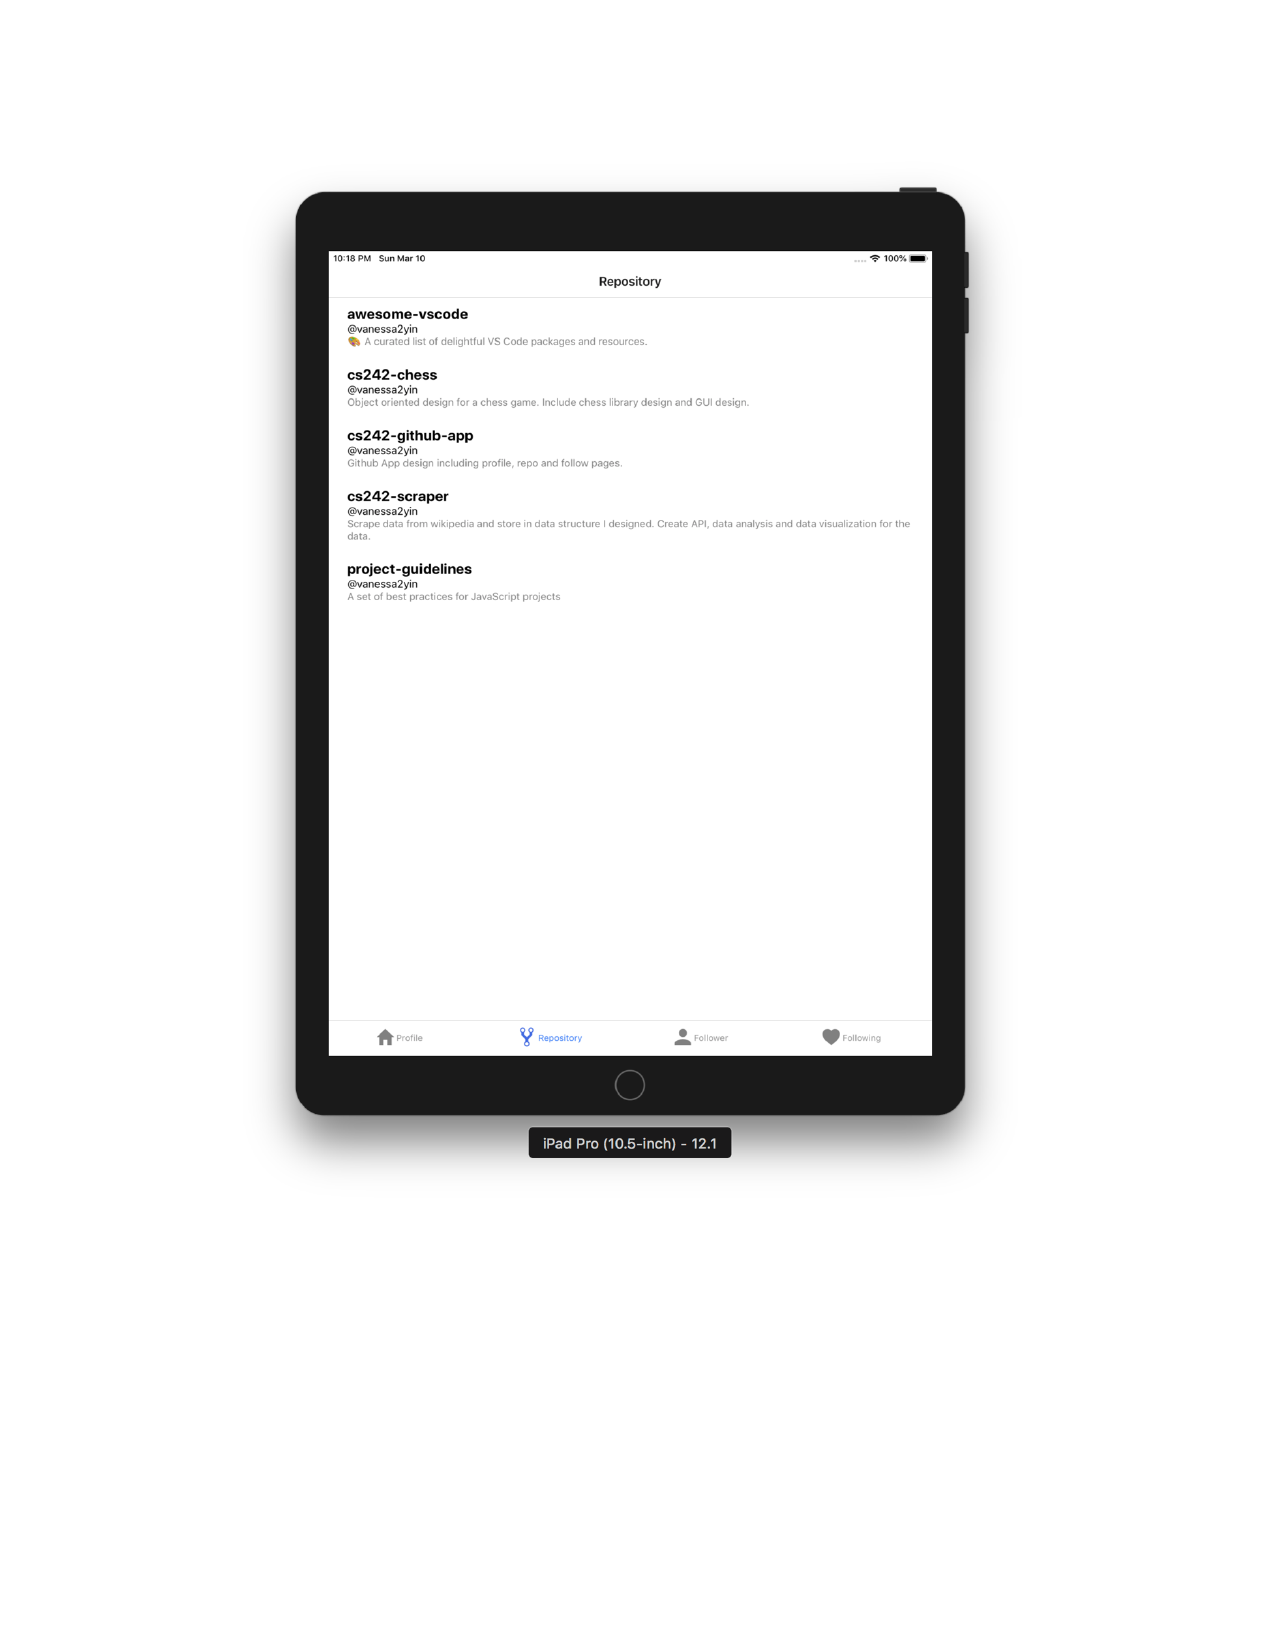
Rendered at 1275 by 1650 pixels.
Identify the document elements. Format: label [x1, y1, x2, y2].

picture [225, 150, 1035, 1211]
